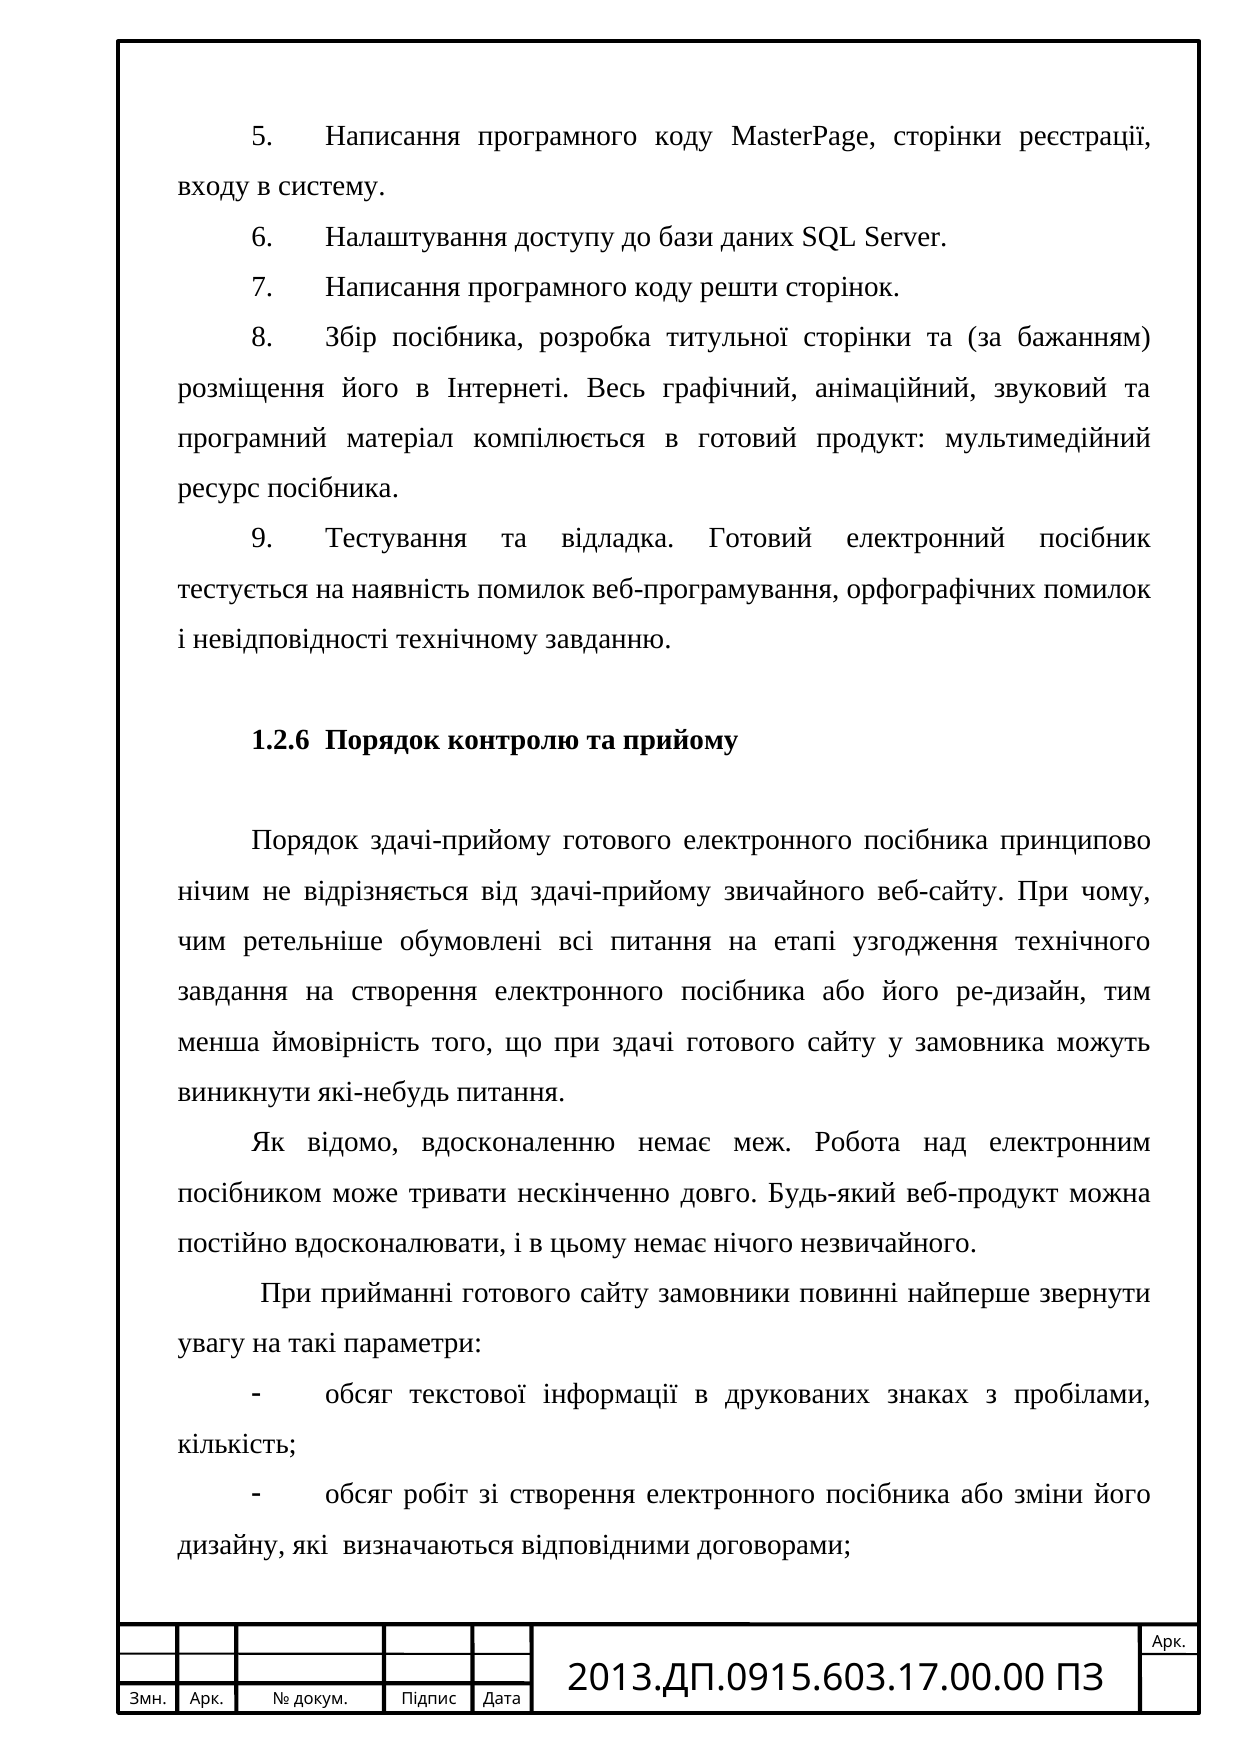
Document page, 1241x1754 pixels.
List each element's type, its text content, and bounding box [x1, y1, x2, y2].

list Тестування та відладка. Готовий електронний посібник тестується на наявність помилок веб-програмування, орфографічних помилок і невідповідності технічному завданню. [177, 521, 1152, 655]
list обсяг текстової інформації в друкованих знаках з пробілами, кількість; [177, 1376, 1152, 1460]
list обсяг робіт зі створення електронного посібника або зміни його дизайну, які визначаються відповідними договорами; [177, 1477, 1152, 1561]
list Написання програмного коду решти сторінок. [177, 269, 1152, 303]
list Написання програмного коду MasterPage, сторінки реєстрації, входу в систему. [177, 118, 1152, 202]
list Налаштування доступу до бази даних SQL Server. [177, 219, 1152, 252]
list Збір посібника, розробка титульної сторінки та (за бажанням) розміщення його в Інтернеті. Весь графічний, анімаційний, звуковий та програмний матеріал компілюється в готовий продукт: мультимедійний ресурс посібника. [177, 319, 1152, 504]
text При прийманні готового сайту замовники повинні найперше звернути увагу на такі параметри: [177, 1275, 1152, 1359]
text Як відомо, вдосконаленню немає меж. Робота над електронним посібником може тривати нескінченно довго. Будь-який веб-продукт можна постійно вдосконалювати, і в цьому немає нічого незвичайного. [177, 1124, 1152, 1258]
text Порядок здачі-прийому готового електронного посібника принципово нічим не відрізняється від здачі-прийому звичайного веб-сайту. При чому, чим ретельніше обумовлені всі питання на етапі узгодження технічного завдання на створення електронного посібника або його ре-дизайн, тим менша ймовірність того, що при здачі готового сайту у замовника можуть виникнути які-небудь питання. [177, 822, 1152, 1108]
list Порядок контролю та прийому [177, 722, 1152, 755]
